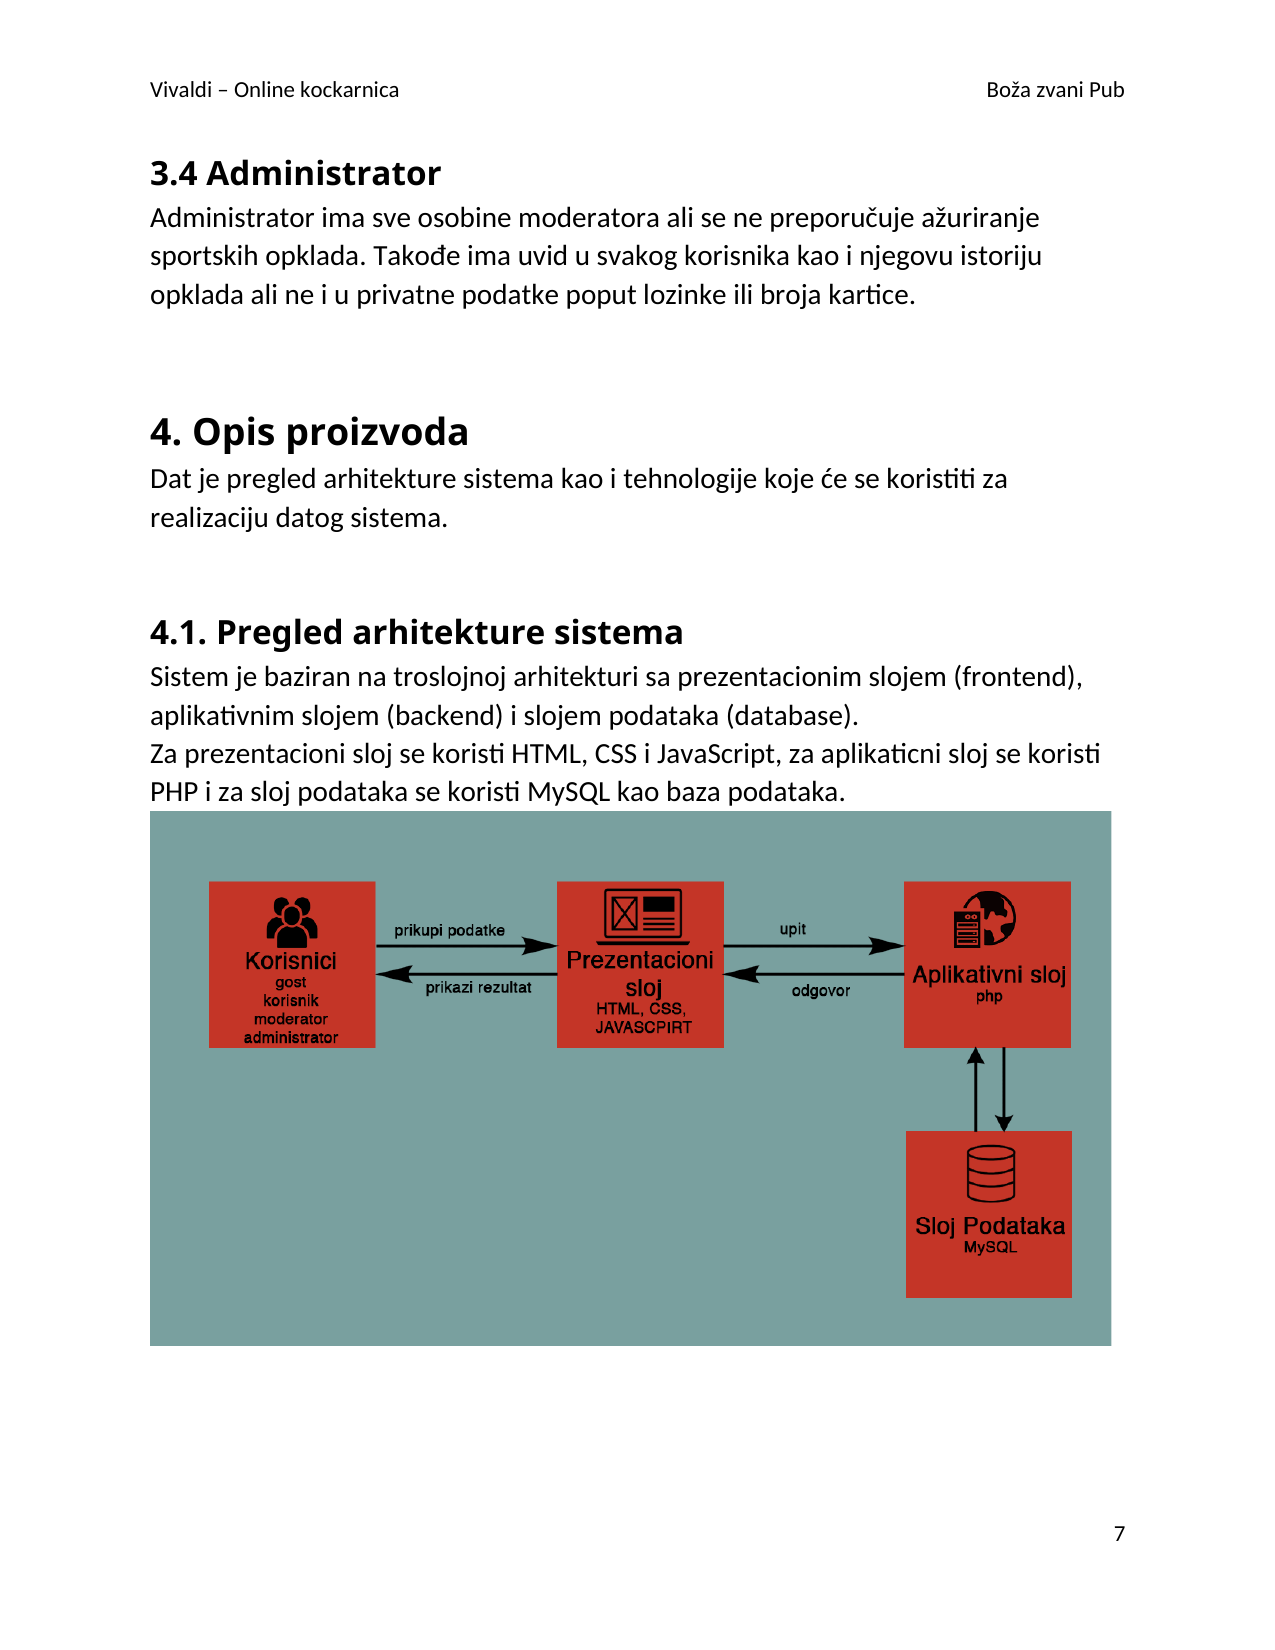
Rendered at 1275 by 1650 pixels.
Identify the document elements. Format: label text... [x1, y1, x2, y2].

text Administrator ima sve osobine moderatora ali se ne preporučuje ažuriranje sportskih opklada. Takođe ima uvid u svakog korisnika kao i njegovu istoriju opklada ali ne i u privatne podatke poput lozinke ili broja kartice. [150, 199, 1125, 311]
text 4. Opis proizvoda [150, 405, 1125, 456]
picture [150, 811, 1112, 1346]
text Dat je pregled arhitekture sistema kao i tehnologije koje će se koristiti za realizaciju datog sistema. [150, 461, 1125, 534]
text 4.1. Pregled arhitekture sistema [150, 609, 1125, 654]
text 3.4 Administrator [150, 150, 1125, 195]
